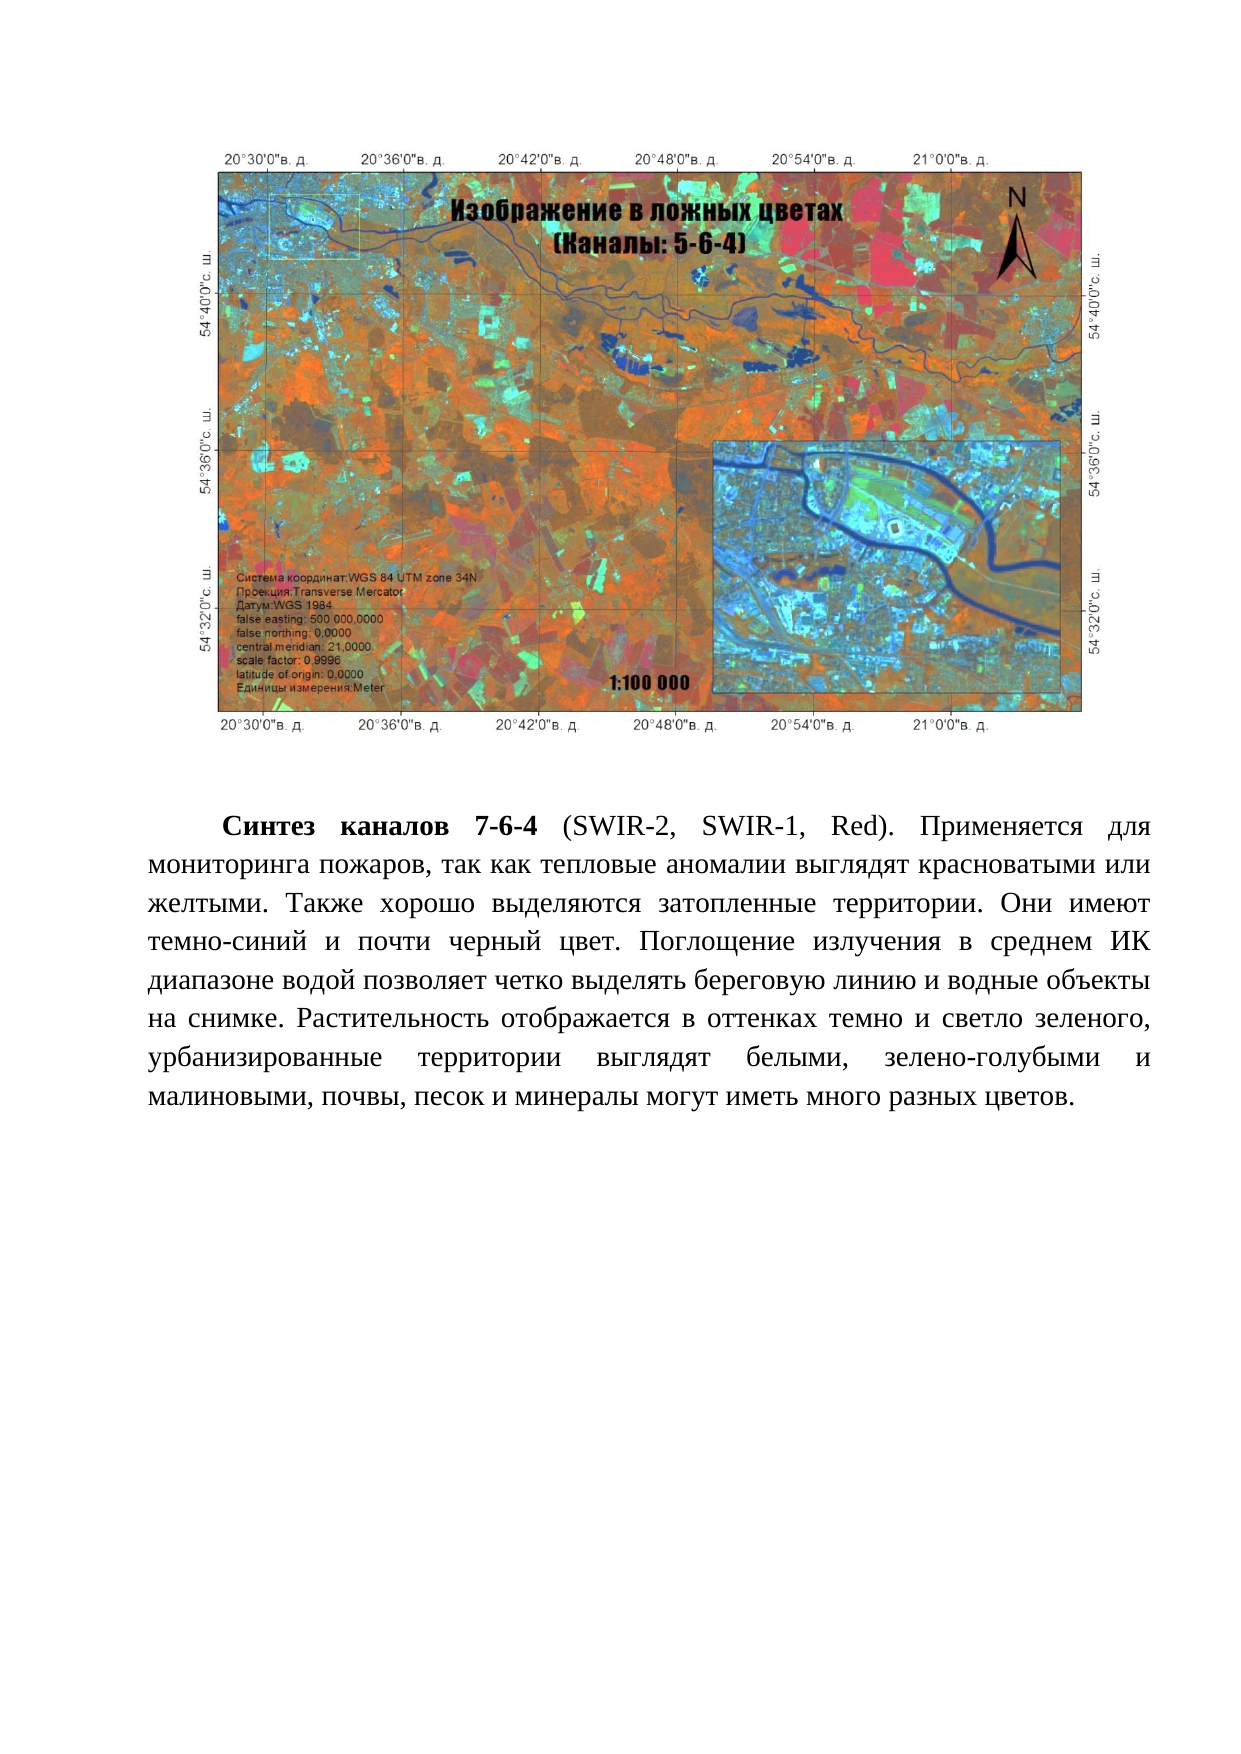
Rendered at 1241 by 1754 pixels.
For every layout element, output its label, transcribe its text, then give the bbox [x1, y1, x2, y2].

text Синтез каналов 7-6-4 (SWIR-2, SWIR-1, Red). Применяется для мониторинга пожаров, так как тепловые аномалии выглядят красноватыми или желтыми. Также хорошо выделяются затопленные территории. Они имеют темно-синий и почти черный цвет. Поглощение излучения в среднем ИК диапазоне водой позволяет четко выделять береговую линию и водные объекты на снимке. Растительность отображается в оттенках темно и светло зеленого, урбанизированные территории выглядят белыми, зелено-голубыми и малиновыми, почвы, песок и минералы могут иметь много разных цветов. [148, 808, 1152, 1111]
table_header [148, 118, 1152, 769]
picture [164, 118, 1135, 765]
